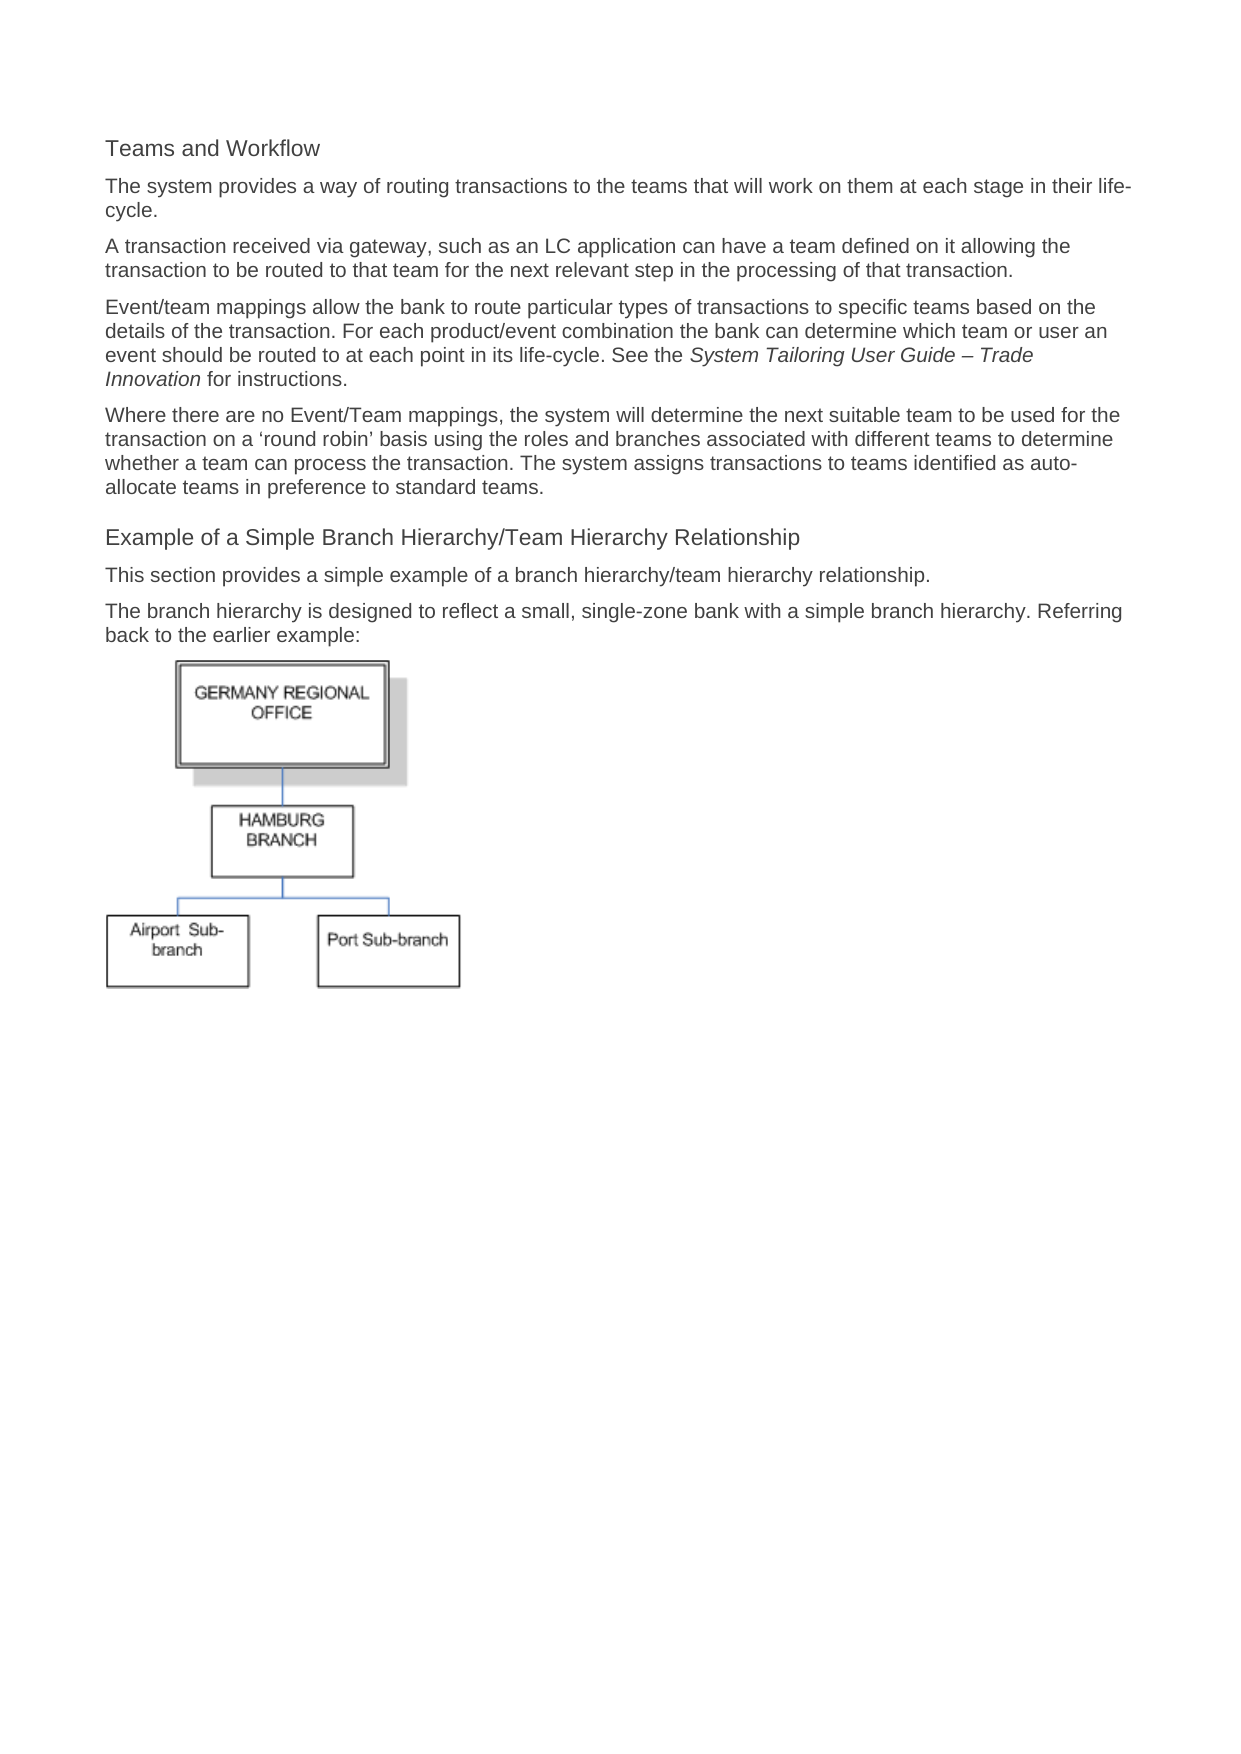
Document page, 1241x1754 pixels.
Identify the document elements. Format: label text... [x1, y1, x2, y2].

text The system provides a way of routing transactions to the teams that will work on them at each stage in their life-cycle. [105, 174, 1135, 222]
text The branch hierarchy is designed to reflect a small, single-zone bank with a simple branch hierarchy. Referring back to the earlier example: [105, 599, 1135, 647]
text A transaction received via gateway, such as an LC application can have a team defined on it allowing the transaction to be routed to that team for the next relevant step in the processing of that transaction. [105, 234, 1135, 282]
text Event/team mappings allow the bank to route particular types of transactions to specific teams based on the details of the transaction. For each product/event combination the bank can determine which team or user an event should be routed to at each point in its life-cycle. See the System Tailoring User Guide – Trade Innovation for instructions. [105, 295, 1135, 391]
subtitle Teams and Workflow [105, 135, 1135, 161]
text Where there are no Event/Team mappings, the system will determine the next suitable team to be used for the transaction on a ‘round robin’ basis using the roles and branches associated with different teams to determine whether a team can process the transaction. The system assigns transactions to teams identified as auto-allocate teams in preference to standard teams. [105, 403, 1135, 499]
subtitle Example of a Simple Branch Hierarchy/Team Hierarchy Relationship [105, 524, 1135, 550]
picture [105, 659, 462, 989]
text This section provides a simple example of a branch hierarchy/team hierarchy relationship. [105, 563, 1135, 587]
